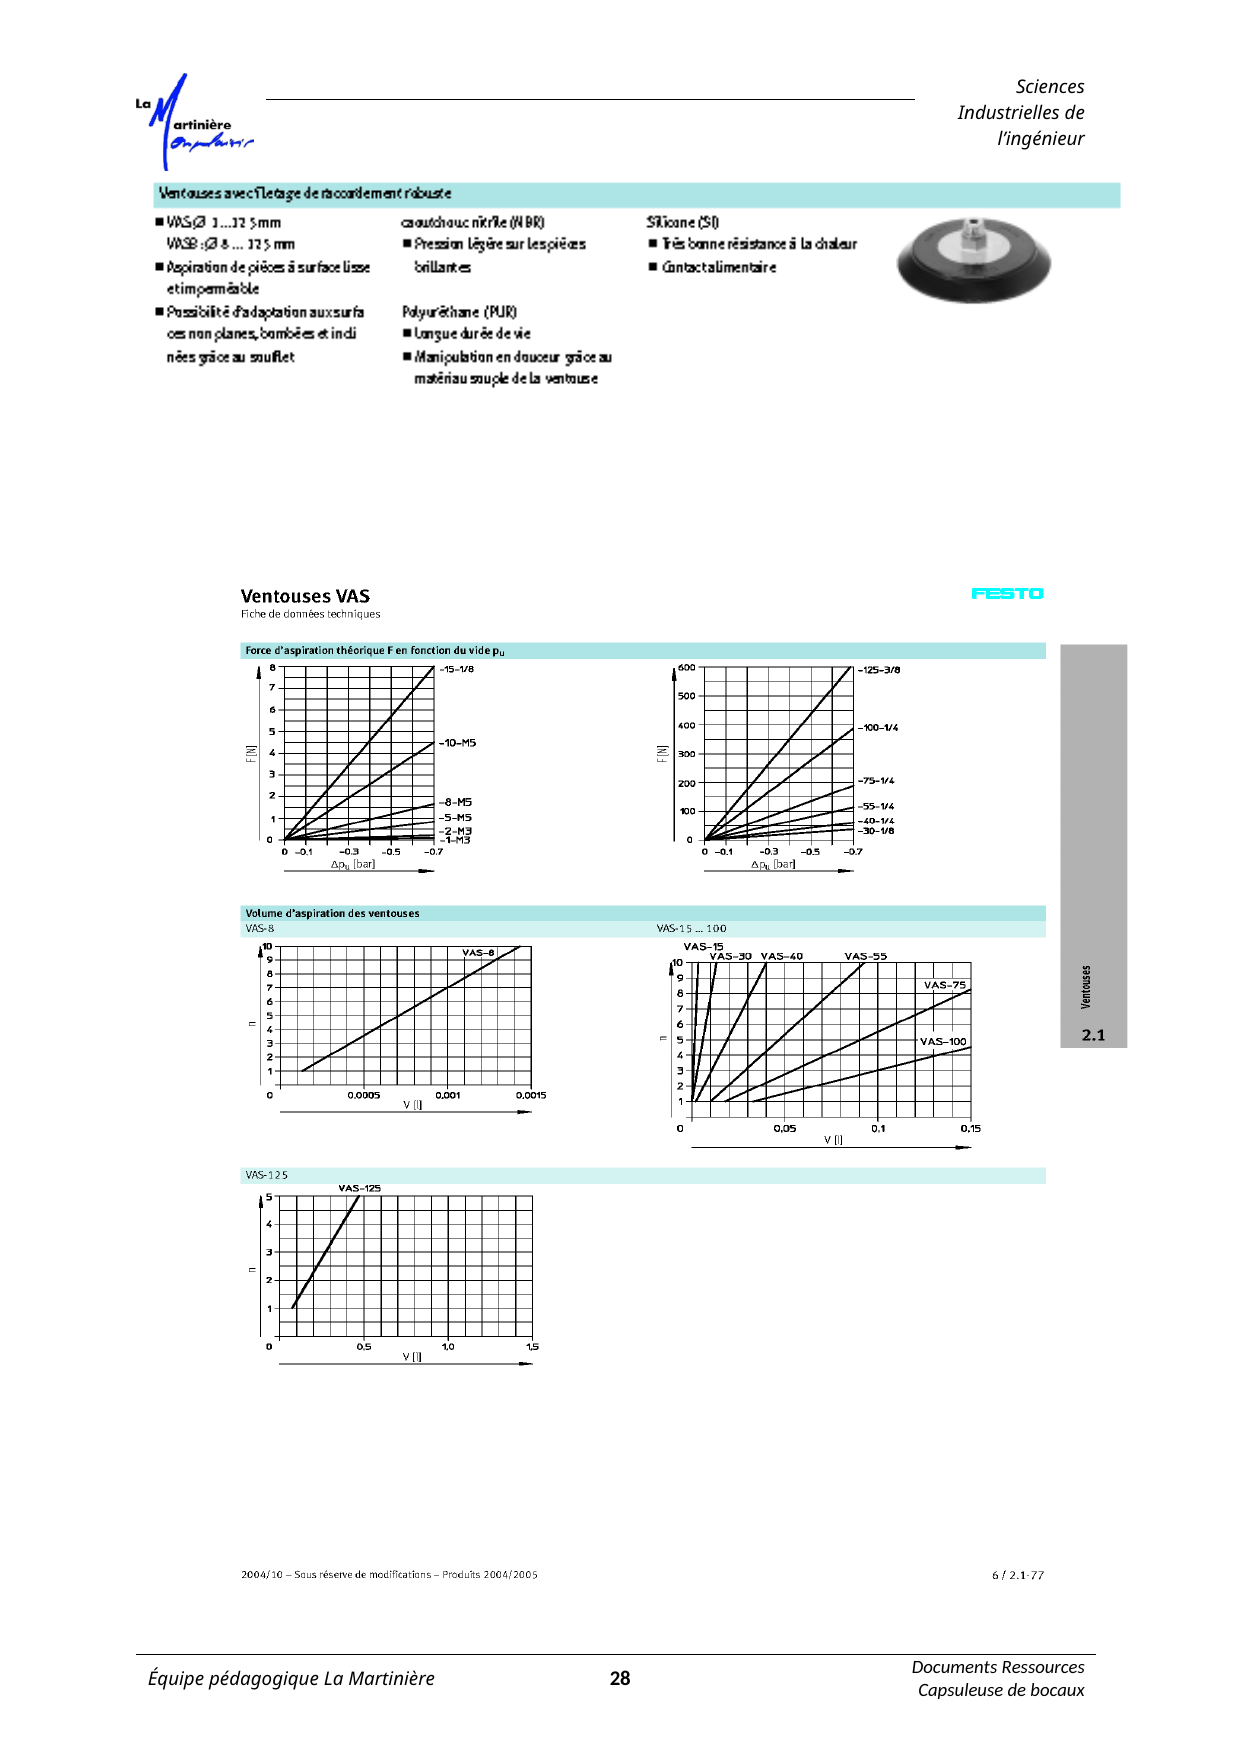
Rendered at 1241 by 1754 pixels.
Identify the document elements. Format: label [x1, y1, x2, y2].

picture [136, 73, 254, 171]
picture [147, 175, 1128, 403]
picture [147, 461, 1128, 1612]
